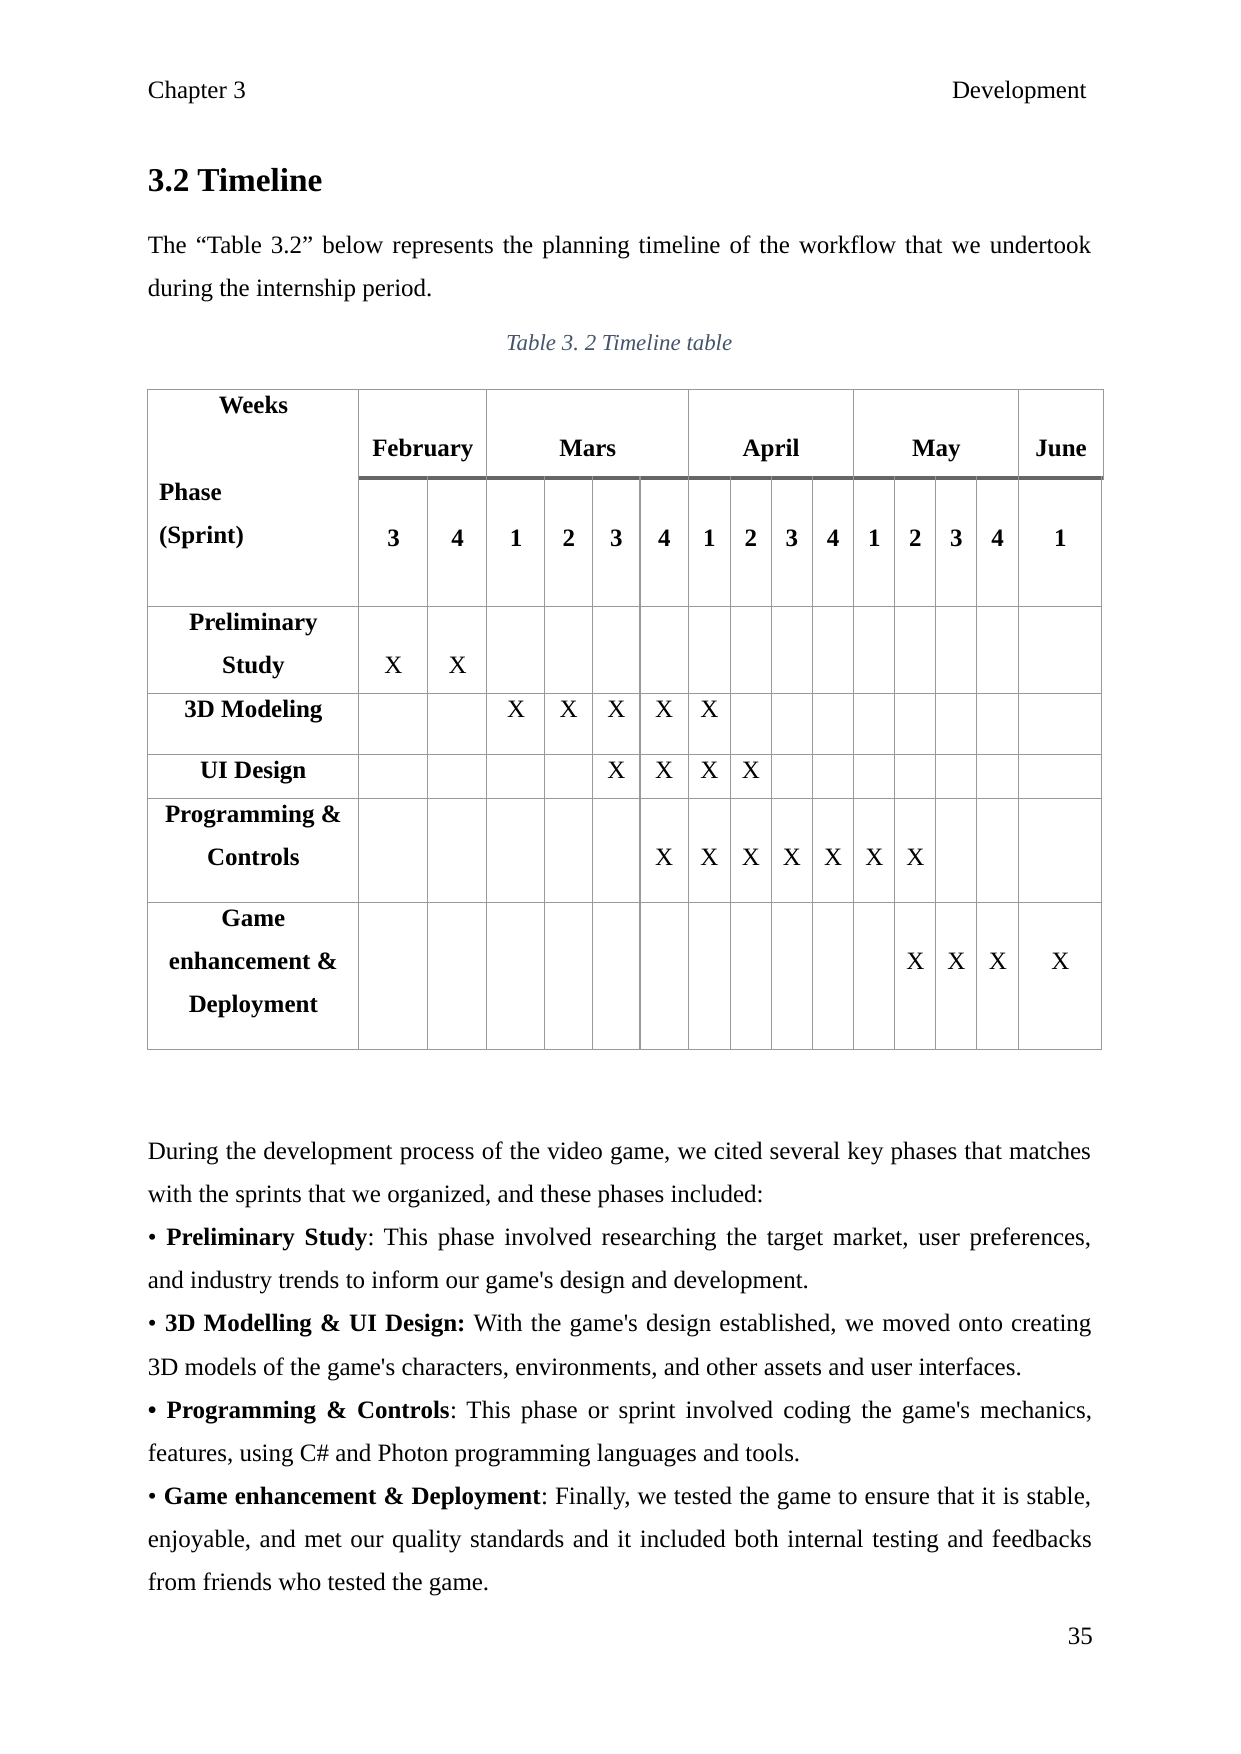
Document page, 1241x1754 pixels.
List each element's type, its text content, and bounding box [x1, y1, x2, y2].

table_cell [813, 694, 853, 754]
table_cell [772, 755, 812, 798]
table_cell 1 [854, 480, 894, 606]
table_cell 3 [359, 480, 427, 606]
text • Game enhancement & Deployment: Finally, we tested the game to ensure that it is stable, enjoyable, and met our quality standards and it included both internal testing and feedbacks from friends who tested the game. [148, 1481, 1092, 1596]
table_cell X [689, 755, 730, 798]
table_cell 3 [936, 480, 976, 606]
table_cell [487, 607, 544, 693]
table_cell [813, 607, 853, 693]
text During the development process of the video game, we cited several key phases that matches with the sprints that we organized, and these phases included: [148, 1136, 1092, 1208]
table_cell [854, 694, 894, 754]
table_cell [977, 799, 1018, 902]
text Table 3. 2 Timeline table [148, 329, 1092, 355]
table_cell 3 [772, 480, 812, 606]
table_cell [936, 799, 976, 902]
table_cell Programming & Controls [148, 799, 358, 902]
table_cell X [359, 607, 427, 693]
table_cell 3 [593, 480, 639, 606]
table_header Weeks Phase (Sprint) [148, 390, 358, 606]
table_cell [593, 903, 639, 1049]
table_cell X [772, 799, 812, 902]
table_cell X [641, 799, 688, 902]
table_cell UI Design [148, 755, 358, 798]
table_cell X [545, 694, 592, 754]
table_cell X [813, 799, 853, 902]
table_cell [359, 903, 427, 1049]
table_cell [731, 903, 771, 1049]
table_cell [936, 607, 976, 693]
table_cell [487, 799, 544, 902]
table_cell Game enhancement & Deployment [148, 903, 358, 1049]
table_cell [359, 799, 427, 902]
table_cell X [593, 694, 639, 754]
table_cell [1019, 694, 1101, 754]
table_cell [593, 799, 639, 902]
table_cell [854, 607, 894, 693]
table_header February [359, 390, 486, 476]
table_cell [977, 607, 1018, 693]
text The “Table 3.2” below represents the planning timeline of the workflow that we undertook during the internship period. [148, 230, 1092, 302]
table_cell [1019, 799, 1101, 902]
table_cell 2 [731, 480, 771, 606]
table_cell 1 [1019, 480, 1101, 606]
table_cell [895, 607, 935, 693]
table_cell 4 [641, 480, 688, 606]
table_cell [936, 755, 976, 798]
table_header April [689, 390, 853, 476]
table_cell [772, 903, 812, 1049]
table_cell X [854, 799, 894, 902]
table_cell [813, 755, 853, 798]
table_cell [1019, 607, 1101, 693]
table_cell [936, 694, 976, 754]
table_cell [813, 903, 853, 1049]
table_cell X [1019, 903, 1101, 1049]
table_cell [428, 755, 486, 798]
table_cell [895, 755, 935, 798]
table_cell [487, 755, 544, 798]
table_cell [689, 903, 730, 1049]
text • 3D Modelling & UI Design: With the game's design established, we moved onto creating 3D models of the game's characters, environments, and other assets and user interfaces. [148, 1308, 1092, 1380]
table_cell X [641, 755, 688, 798]
table_header Mars [487, 390, 688, 476]
table_cell [772, 694, 812, 754]
text • Preliminary Study: This phase involved researching the target market, user preferences, and industry trends to inform our game's design and development. [148, 1222, 1092, 1294]
table_cell X [593, 755, 639, 798]
table_cell [772, 607, 812, 693]
table_cell [487, 903, 544, 1049]
table_cell 2 [895, 480, 935, 606]
table_header June [1019, 390, 1103, 476]
table_cell X [977, 903, 1018, 1049]
table_cell [977, 755, 1018, 798]
table_cell X [731, 799, 771, 902]
table_cell [641, 903, 688, 1049]
table_cell [428, 694, 486, 754]
table_cell [895, 694, 935, 754]
table_cell [428, 903, 486, 1049]
table_cell 3D Modeling [148, 694, 358, 754]
table_cell X [689, 799, 730, 902]
table_cell X [895, 799, 935, 902]
table_cell X [895, 903, 935, 1049]
table_header May [854, 390, 1018, 476]
table_cell [977, 694, 1018, 754]
table_cell [359, 755, 427, 798]
table_cell [593, 607, 639, 693]
table_cell [731, 694, 771, 754]
table_cell [641, 607, 688, 693]
table_cell [545, 755, 592, 798]
table_cell X [731, 755, 771, 798]
table_cell [359, 694, 427, 754]
table_cell [428, 799, 486, 902]
table_cell X [936, 903, 976, 1049]
table_cell [689, 607, 730, 693]
table_cell [545, 903, 592, 1049]
table_cell [731, 607, 771, 693]
table_cell [1019, 755, 1101, 798]
table_cell X [487, 694, 544, 754]
table_cell 4 [813, 480, 853, 606]
table_cell [545, 607, 592, 693]
table_cell X [689, 694, 730, 754]
table_cell 4 [428, 480, 486, 606]
table_cell 1 [689, 480, 730, 606]
table_cell [854, 755, 894, 798]
table_cell X [428, 607, 486, 693]
table_cell 1 [487, 480, 544, 606]
table_cell X [641, 694, 688, 754]
table_cell [545, 799, 592, 902]
table_cell Preliminary Study [148, 607, 358, 693]
text • Programming & Controls: This phase or sprint involved coding the game's mechanics, features, using C# and Photon programming languages and tools. [148, 1395, 1092, 1467]
table_cell 4 [977, 480, 1018, 606]
subtitle 3.2 Timeline [148, 160, 1092, 198]
table_cell 2 [545, 480, 592, 606]
table_cell [854, 903, 894, 1049]
